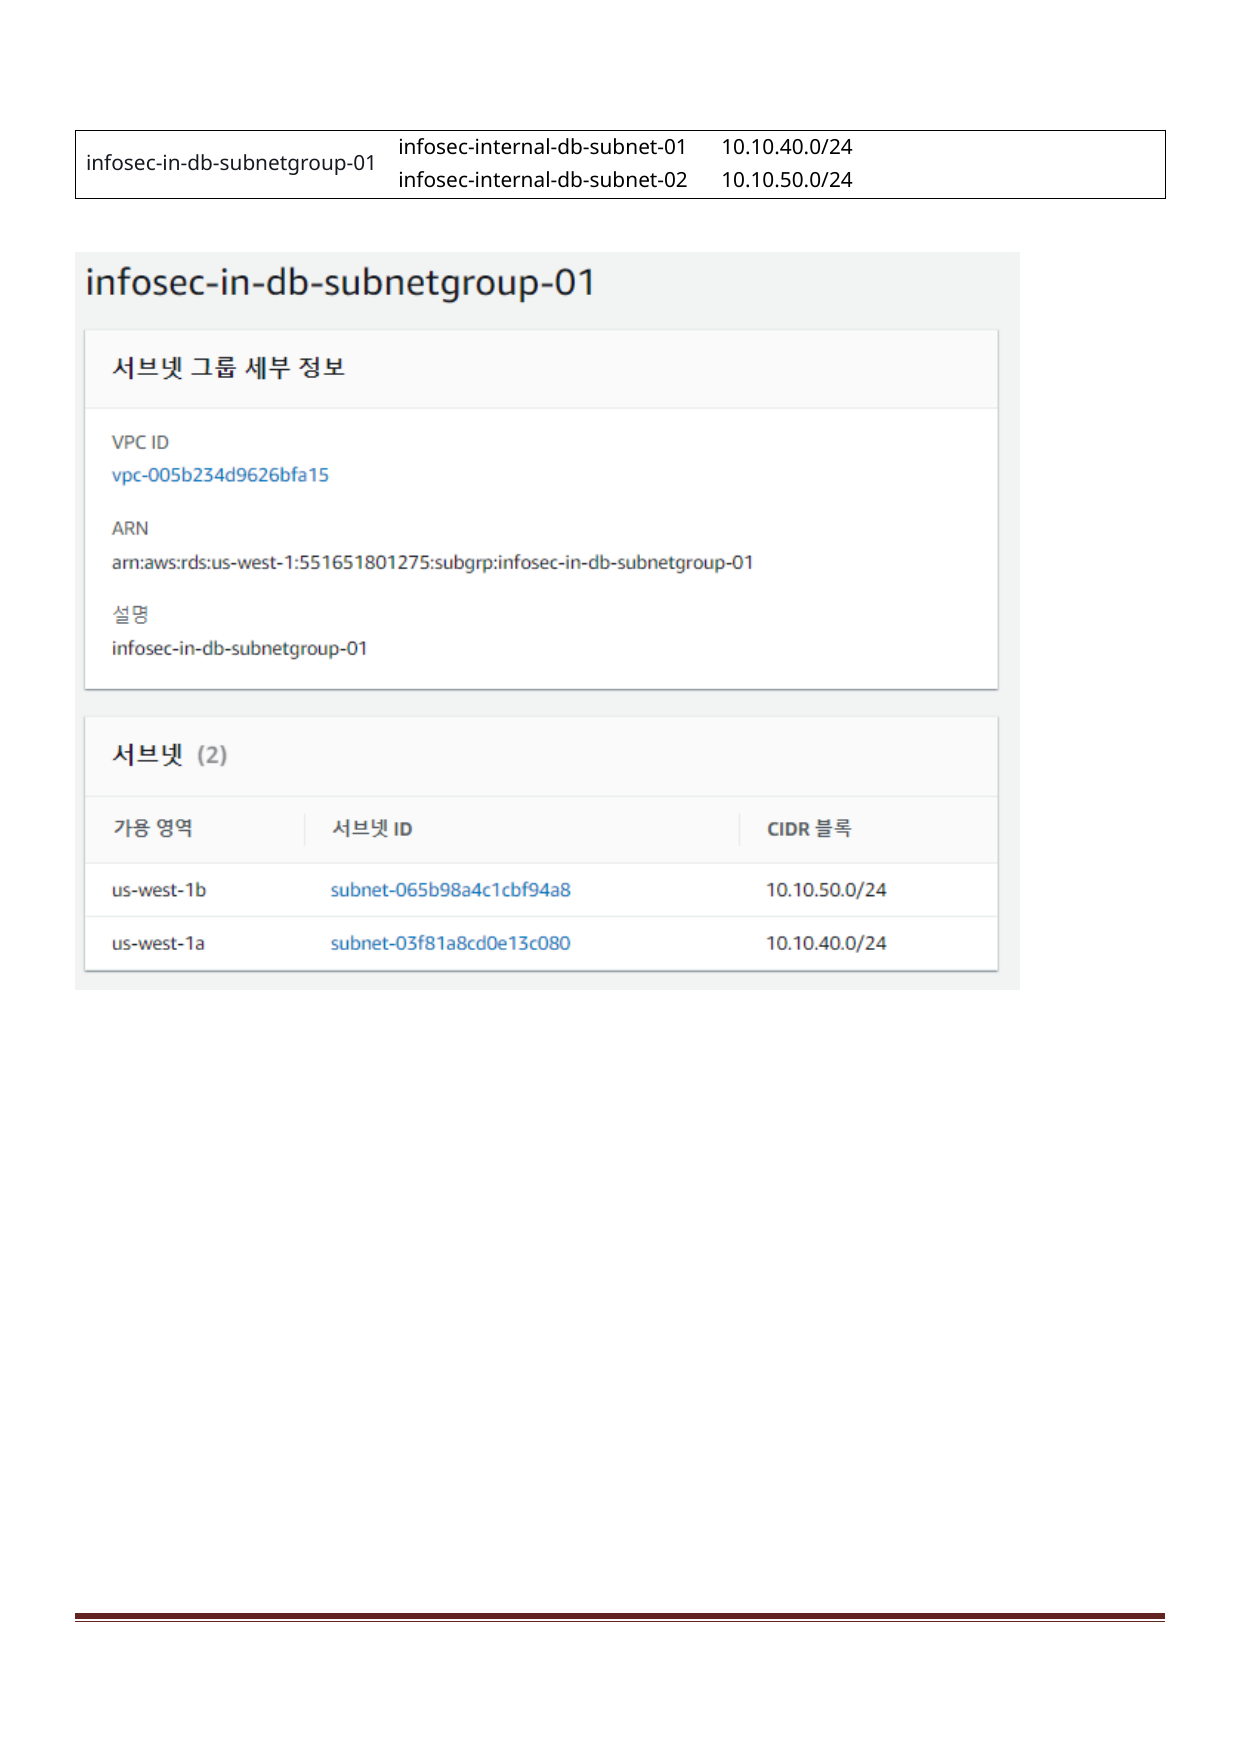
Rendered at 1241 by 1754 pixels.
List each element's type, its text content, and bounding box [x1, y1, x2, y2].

table_cell infosec-internal-db-subnet-01 infosec-internal-db-subnet-02 [388, 131, 711, 198]
table_cell infosec-in-db-subnetgroup-01 [76, 131, 388, 198]
table_cell 10.10.40.0/24 10.10.50.0/24 [711, 131, 1165, 198]
picture [75, 252, 1020, 990]
